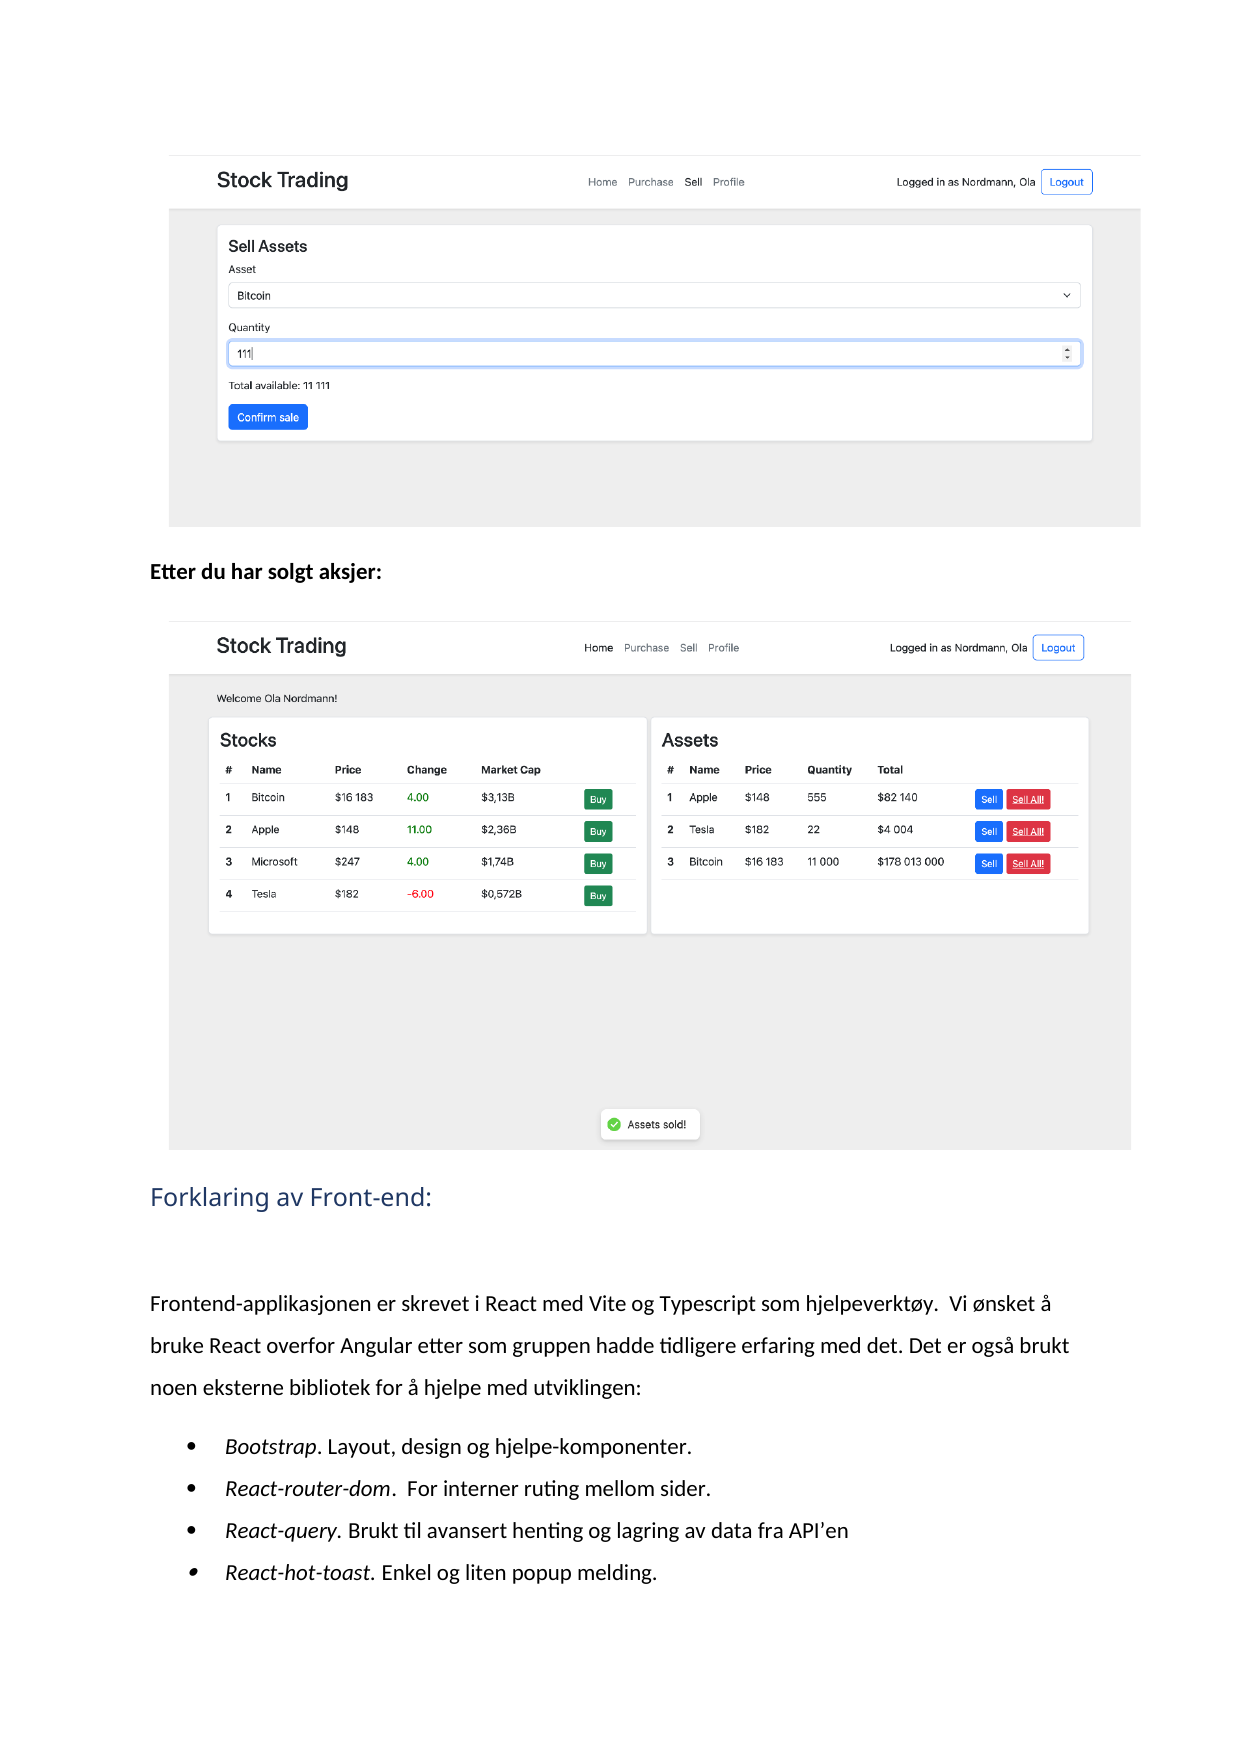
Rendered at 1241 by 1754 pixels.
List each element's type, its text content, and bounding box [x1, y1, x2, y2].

text Frontend-applikasjonen er skrevet i React med Vite og Typescript som hjelpeverktøy. Vi ønsket å bruke React overfor Angular etter som gruppen hadde tidligere erfaring med det. Det er også brukt noen eksterne bibliotek for å hjelpe med utviklingen: [150, 1289, 1090, 1402]
list React-router-dom. For interner ruting mellom sider. [187, 1474, 1090, 1502]
list React-hot-toast. Enkel og liten popup melding. [187, 1558, 1090, 1586]
subtitle Forklaring av Front-end: [150, 1180, 1090, 1214]
list Bootstrap. Layout, design og hjelpe-komponenter. [187, 1432, 1090, 1460]
text Etter du har solgt aksjer: [150, 557, 1090, 585]
list React-query. Brukt til avansert henting og lagring av data fra API’en [187, 1516, 1090, 1544]
